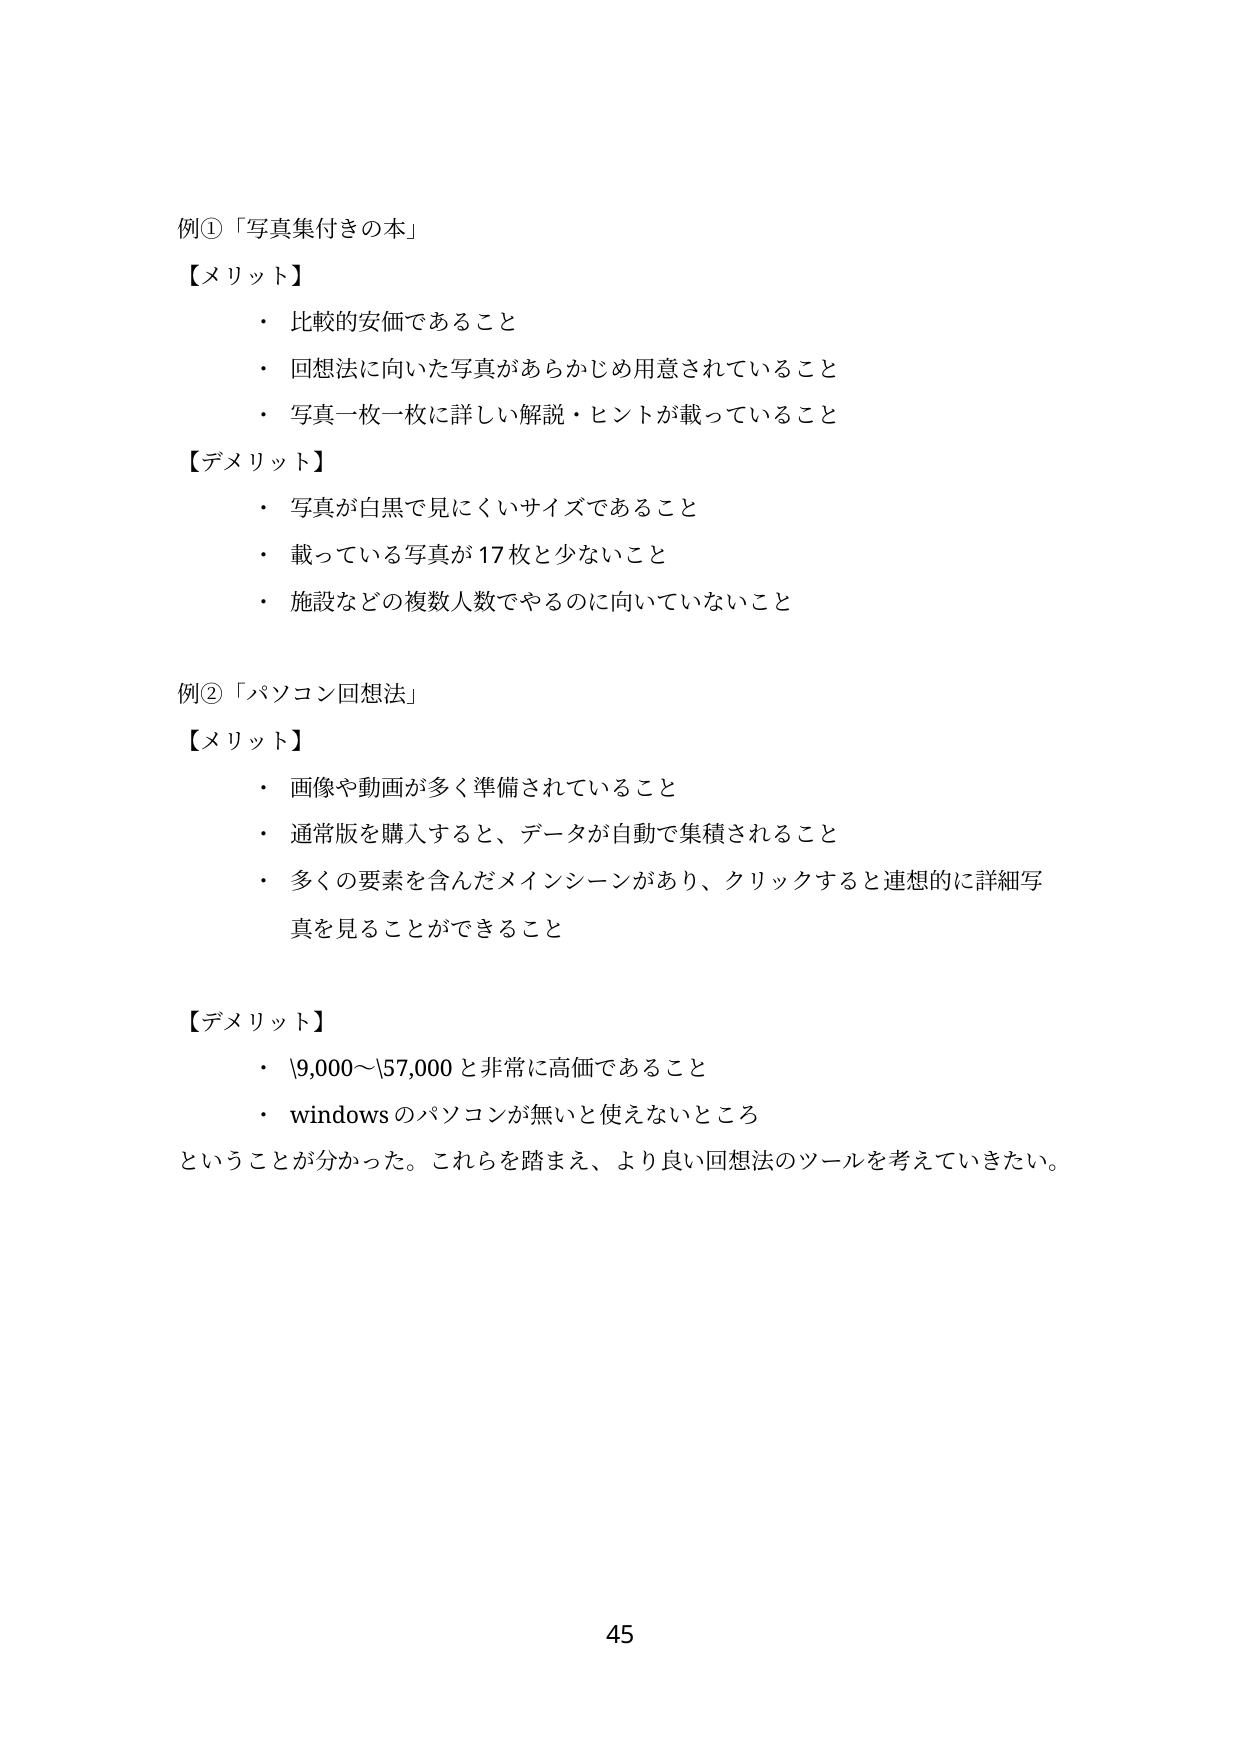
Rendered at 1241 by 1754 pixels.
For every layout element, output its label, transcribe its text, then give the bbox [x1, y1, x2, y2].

list 回想法に向いた写真があらかじめ用意されていること [252, 346, 1063, 388]
list 通常版を購入すると、データが自動で集積されること [252, 812, 1063, 853]
list \9,000〜\57,000と非常に高価であること [252, 1046, 1063, 1087]
text 【メリット】 [177, 719, 1063, 760]
list 比較的安価であること [252, 300, 1063, 342]
text 【デメリット】 [177, 439, 1063, 481]
text 【デメリット】 [177, 999, 1063, 1041]
list 施設などの複数人数でやるのに向いていないこと [252, 579, 1063, 621]
text ということが分かった。これらを踏まえ、より良い回想法のツールを考えていきたい。 [177, 1139, 1063, 1181]
list 写真が白黒で見にくいサイズであること [252, 486, 1063, 528]
list 載っている写真が17枚と少ないこと [252, 533, 1063, 574]
text 【メリット】 [177, 253, 1063, 295]
list 写真一枚一枚に詳しい解説・ヒントが載っていること [252, 393, 1063, 435]
text 例②「パソコン回想法」 [177, 672, 1063, 714]
list 多くの要素を含んだメインシーンがあり、クリックすると連想的に詳細写真を見ることができること [252, 858, 1063, 948]
list 画像や動画が多く準備されていること [252, 765, 1063, 807]
text 例①「写真集付きの本」 [177, 207, 1063, 248]
list windowsのパソコンが無いと使えないところ [252, 1092, 1063, 1134]
